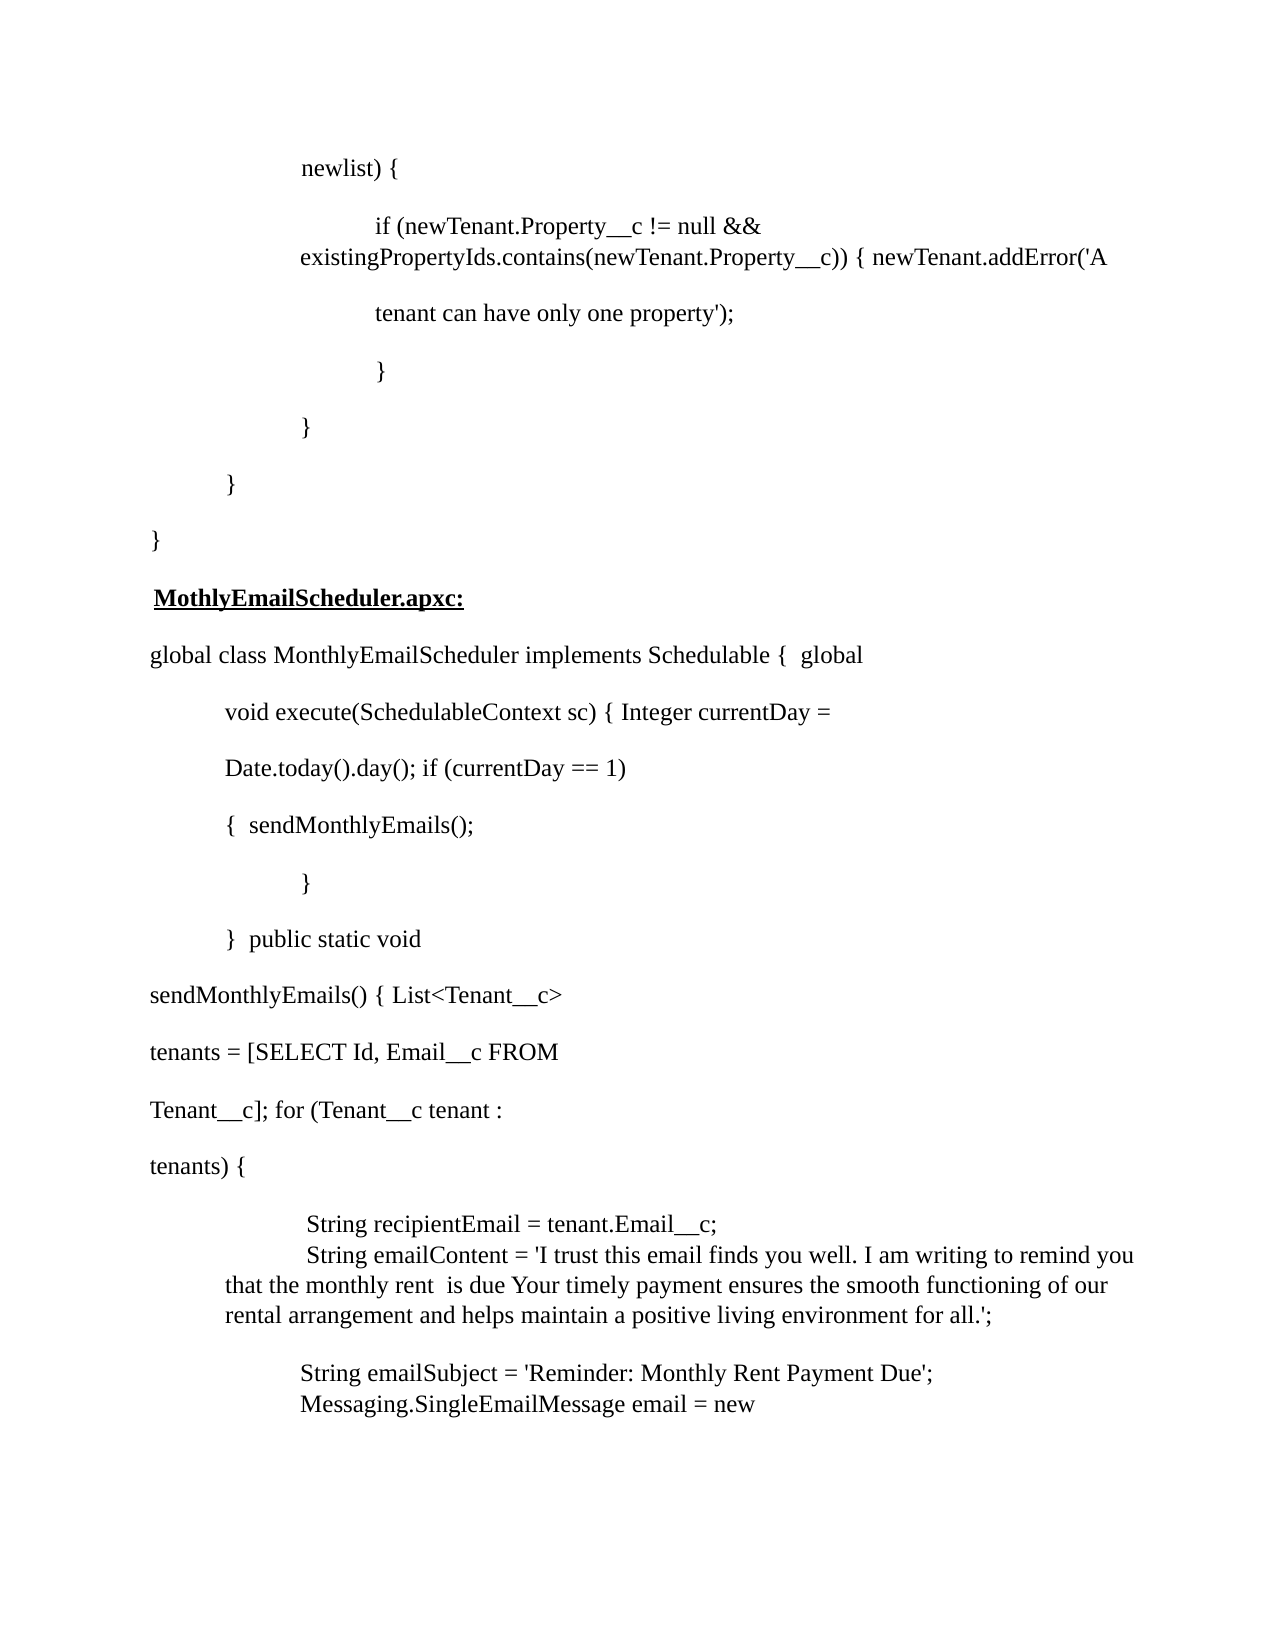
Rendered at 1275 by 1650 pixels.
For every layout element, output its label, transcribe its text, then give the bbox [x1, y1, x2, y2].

text tenants) { [149, 1151, 1168, 1180]
text String recipientEmail = tenant.Email__c; [300, 1209, 1168, 1238]
text } public static void sendMonthlyEmails() { List<Tenant__c> tenants = [SELECT Id, Email__c FROM [149, 924, 640, 1066]
text String emailContent = 'I trust this email finds you well. I am writing to remind you that the monthly rent is due Your timely payment ensures the smooth functioning of our rental arrangement and helps maintain a positive living environment for all.'; [225, 1240, 1168, 1329]
text Messaging.SingleEmailMessage email = new [300, 1389, 1168, 1418]
text } [300, 412, 1168, 441]
text } [300, 868, 1168, 896]
text existingPropertyIds.contains(newTenant.Property__c)) { newTenant.addError('A tenant can have only one property'); [300, 242, 1168, 327]
text String emailSubject = 'Reminder: Monthly Rent Payment Due'; [300, 1358, 1168, 1386]
text Tenant__c]; for (Tenant__c tenant : [149, 1095, 1168, 1123]
text } [149, 525, 1168, 554]
text global class MonthlyEmailScheduler implements Schedulable { global void execute(SchedulableContext sc) { Integer currentDay = Date.today().day(); if (currentDay == 1) { sendMonthlyEmails(); [149, 640, 864, 839]
text newlist) { [301, 153, 1168, 182]
text } [225, 469, 1168, 498]
text MothlyEmailScheduler.apxc: [147, 583, 1207, 612]
text if (newTenant.Property__c != null && [375, 211, 1168, 240]
text } [375, 356, 1168, 384]
